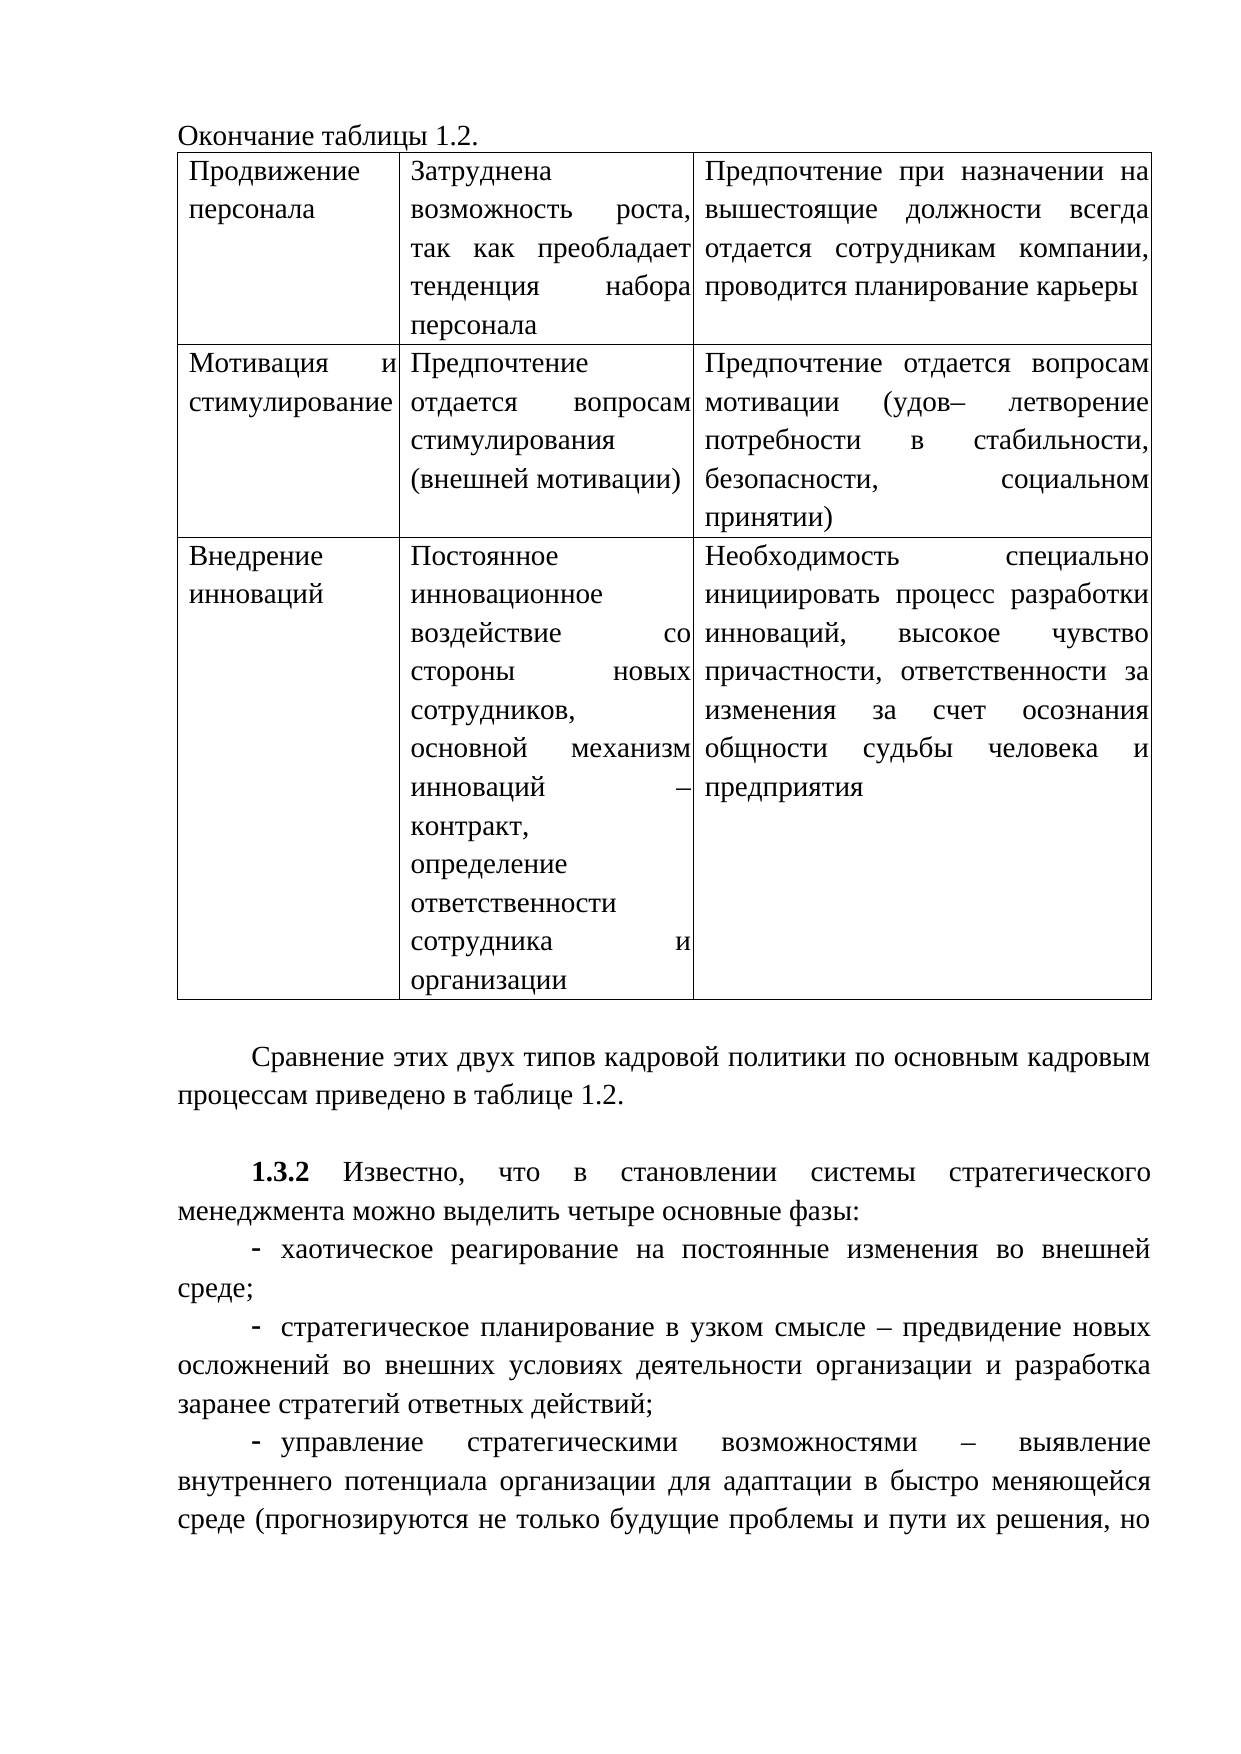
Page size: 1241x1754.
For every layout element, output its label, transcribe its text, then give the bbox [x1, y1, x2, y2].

table_cell Необходимость специально инициировать процесс разработки инноваций, высокое чувство причастности, ответственности за изменения за счет осознания общности судьбы человека и предприятия [694, 538, 1151, 999]
list стратегическое планирование в узком смысле – предвидение новых осложнений во внешних условиях деятельности организации и разработка заранее стратегий ответных действий; [177, 1309, 1152, 1419]
list хаотическое реагирование на постоянные изменения во внешней среде; [177, 1232, 1152, 1304]
text Окончание таблицы 1.2. [177, 118, 1152, 152]
list 1.3.2 Известно, что в становлении системы стратегического менеджмента можно выделить четыре основные фазы: [177, 1154, 1152, 1227]
table_header Затруднена возможность роста, так как преобладает тенденция набора персонала [400, 153, 693, 344]
table_cell Внедрение инноваций [178, 538, 399, 999]
table_cell Предпочтение отдается вопросам мотивации (удов– летворение потребности в стабильности, безопасности, социальном принятии) [694, 345, 1151, 537]
table_header Предпочтение при назначении на вышестоящие должности всегда отдается сотрудникам компании, проводится планирование карьеры [694, 153, 1151, 344]
text Сравнение этих двух типов кадровой политики по основным кадровым процессам приведено в таблице 1.2. [177, 1039, 1152, 1111]
table_cell Предпочтение отдается вопросам стимулирования (внешней мотивации) [400, 345, 693, 537]
table_header Продвижение персонала [178, 153, 399, 344]
table_cell Мотивация и стимулирование [178, 345, 399, 537]
table_cell Постоянное инновационное воздействие со стороны новых сотрудников, основной механизм инноваций – контракт, определение ответственности сотрудника и организации [400, 538, 693, 999]
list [177, 1424, 1152, 1535]
